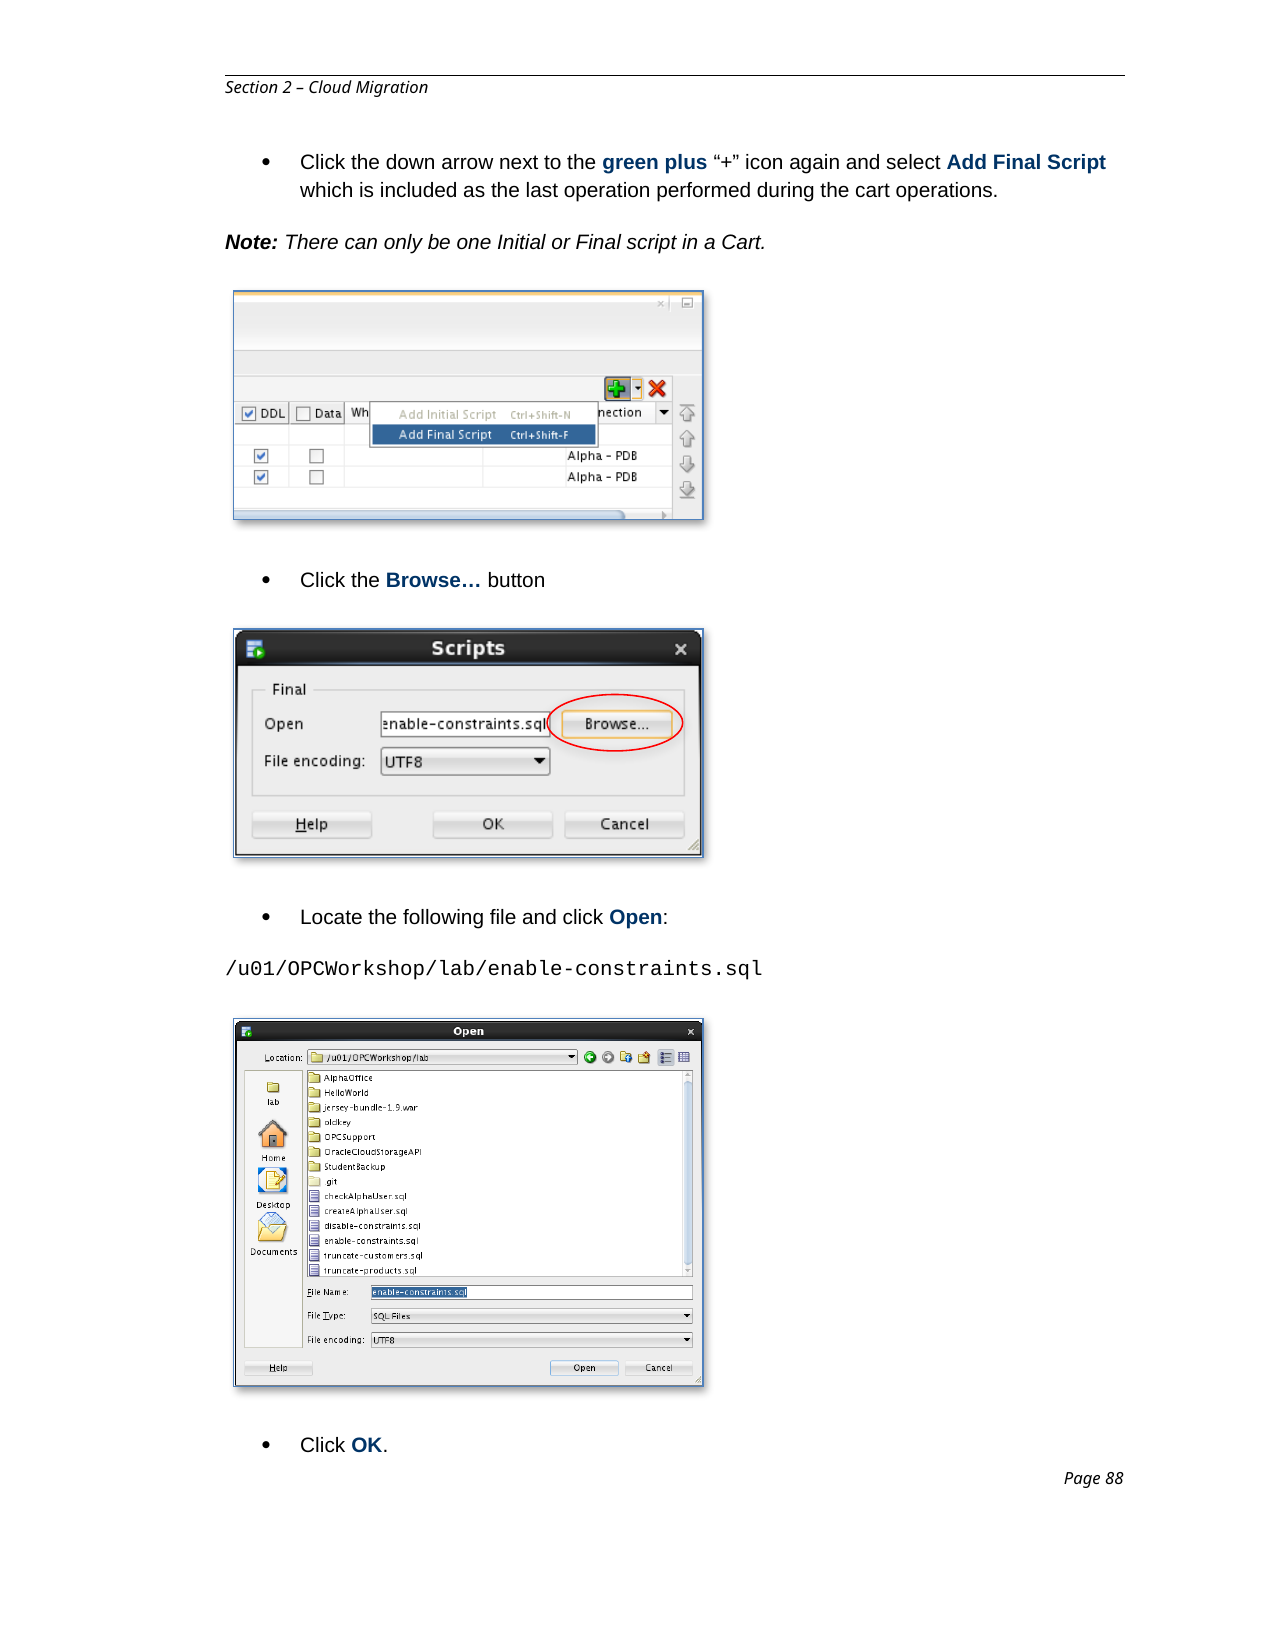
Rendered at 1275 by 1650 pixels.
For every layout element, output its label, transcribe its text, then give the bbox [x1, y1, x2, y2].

list Click OK. [262, 1432, 1125, 1457]
picture [234, 292, 702, 519]
text /u01/OPCWorkshop/lab/enable-constraints.sql [225, 958, 1125, 981]
list Click the down arrow next to the green plus “+” icon again and select Add Final Script which is included as the last operation performed during the cart operations. [262, 150, 1125, 202]
list Click the Browse… button [262, 568, 1125, 592]
picture [234, 630, 702, 857]
text Note: There can only be one Initial or Final script in a Cart. [225, 230, 1125, 254]
picture [234, 1019, 702, 1386]
list Locate the following file and click Open: [262, 905, 1125, 929]
